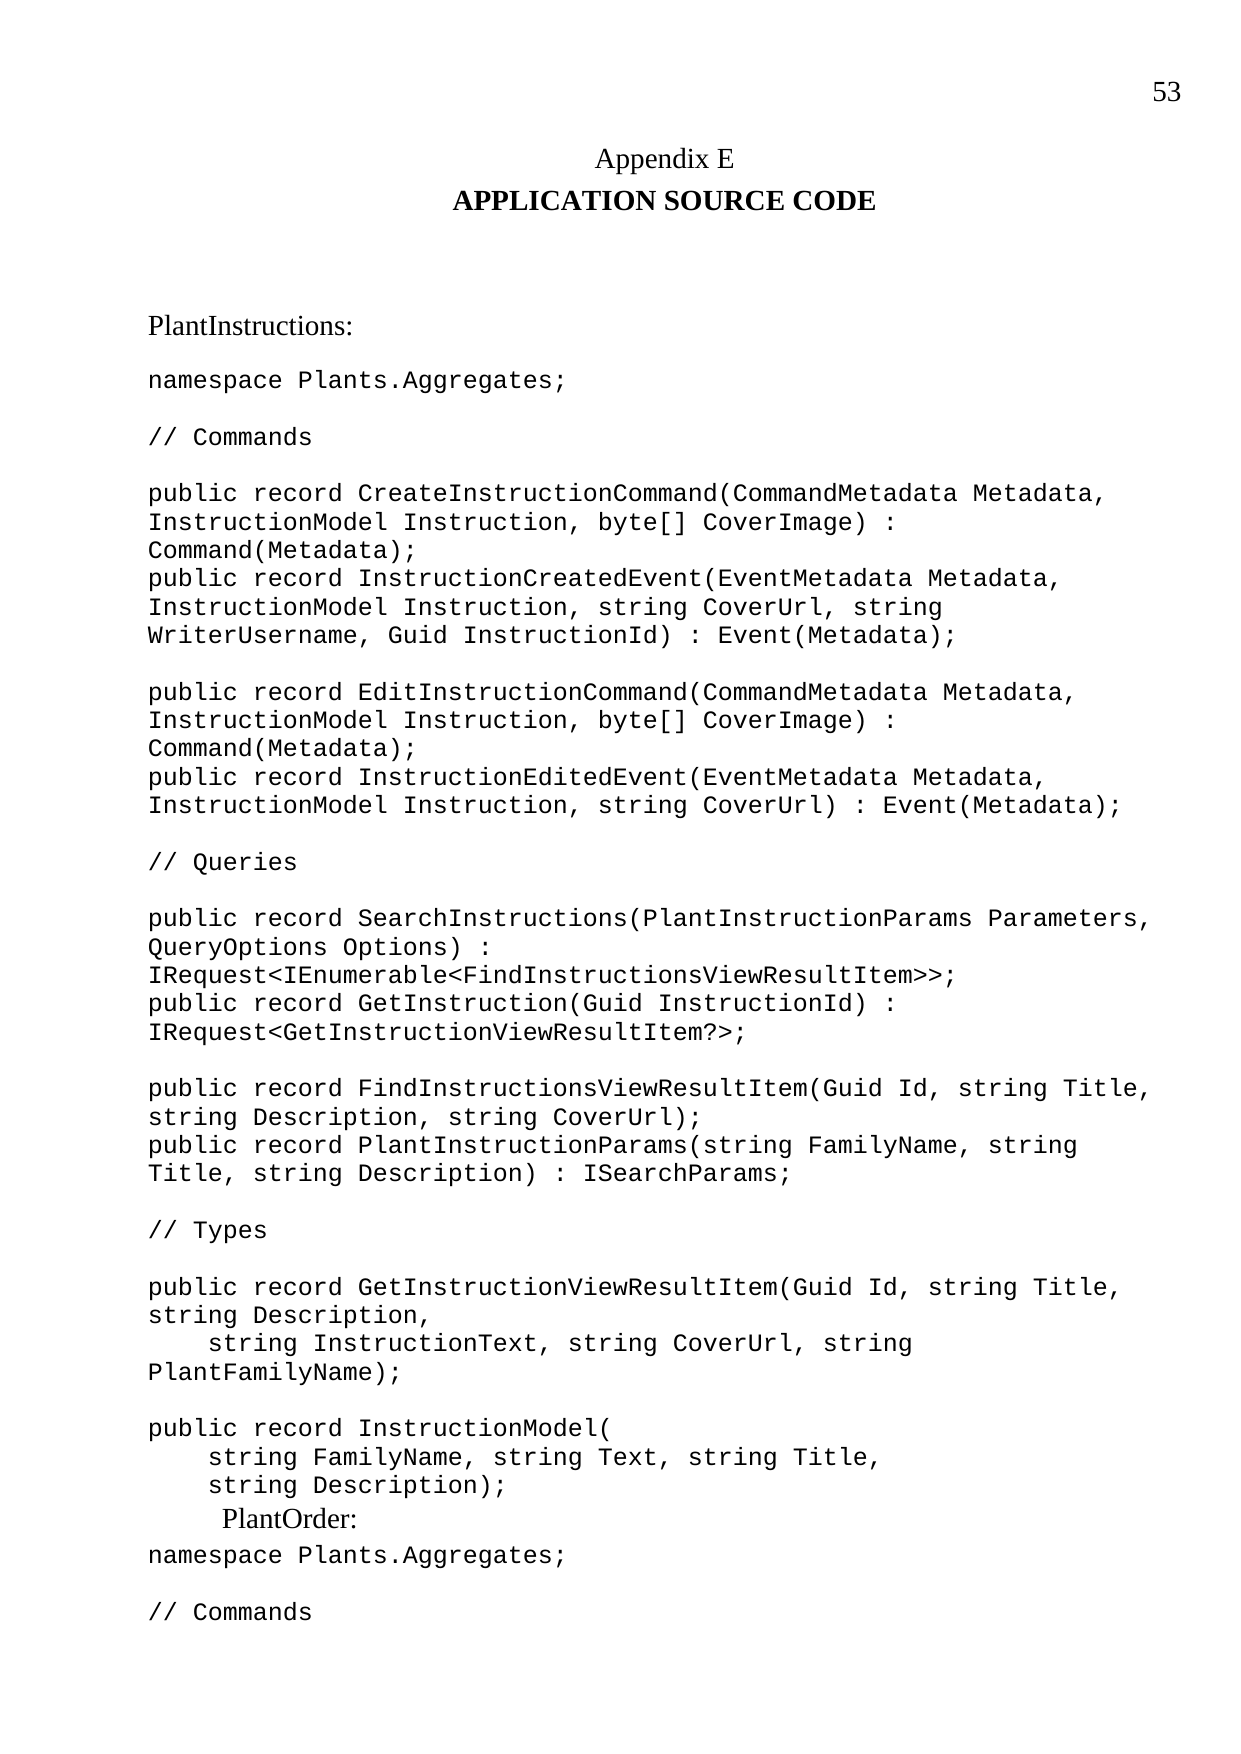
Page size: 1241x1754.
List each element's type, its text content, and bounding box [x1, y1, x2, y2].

text public record InstructionModel( [148, 1416, 1181, 1444]
text public record CreateInstructionCommand(CommandMetadata Metadata, InstructionModel Instruction, byte[] CoverImage) : Command(Metadata); [148, 481, 1181, 566]
text namespace Plants.Aggregates; [148, 368, 1181, 396]
text public record GetInstruction(Guid InstructionId) : IRequest<GetInstructionViewResultItem?>; [148, 991, 1181, 1048]
text public record SearchInstructions(PlantInstructionParams Parameters, QueryOptions Options) : IRequest<IEnumerable<FindInstructionsViewResultItem>>; [148, 906, 1181, 991]
text string InstructionText, string CoverUrl, string PlantFamilyName); [148, 1331, 1181, 1388]
text public record GetInstructionViewResultItem(Guid Id, string Title, string Description, [148, 1274, 1181, 1331]
text PlantOrder: [148, 1501, 1181, 1534]
text // Types [148, 1218, 1181, 1246]
subtitle Appendix E APPLICATION SOURCE CODE [148, 141, 1181, 216]
text string FamilyName, string Text, string Title, [148, 1444, 1181, 1473]
text // Commands [148, 1599, 1181, 1628]
text // Commands [148, 424, 1181, 453]
text // Queries [148, 849, 1181, 878]
text public record PlantInstructionParams(string FamilyName, string Title, string Description) : ISearchParams; [148, 1133, 1181, 1189]
text string Description); [148, 1473, 1181, 1501]
text public record InstructionCreatedEvent(EventMetadata Metadata, InstructionModel Instruction, string CoverUrl, string WriterUsername, Guid InstructionId) : Event(Metadata); [148, 566, 1181, 651]
text public record FindInstructionsViewResultItem(Guid Id, string Title, string Description, string CoverUrl); [148, 1076, 1181, 1133]
text public record InstructionEditedEvent(EventMetadata Metadata, InstructionModel Instruction, string CoverUrl) : Event(Metadata); [148, 764, 1181, 821]
text public record EditInstructionCommand(CommandMetadata Metadata, InstructionModel Instruction, byte[] CoverImage) : Command(Metadata); [148, 679, 1181, 764]
text namespace Plants.Aggregates; [148, 1543, 1181, 1571]
text PlantInstructions: [148, 308, 1181, 342]
